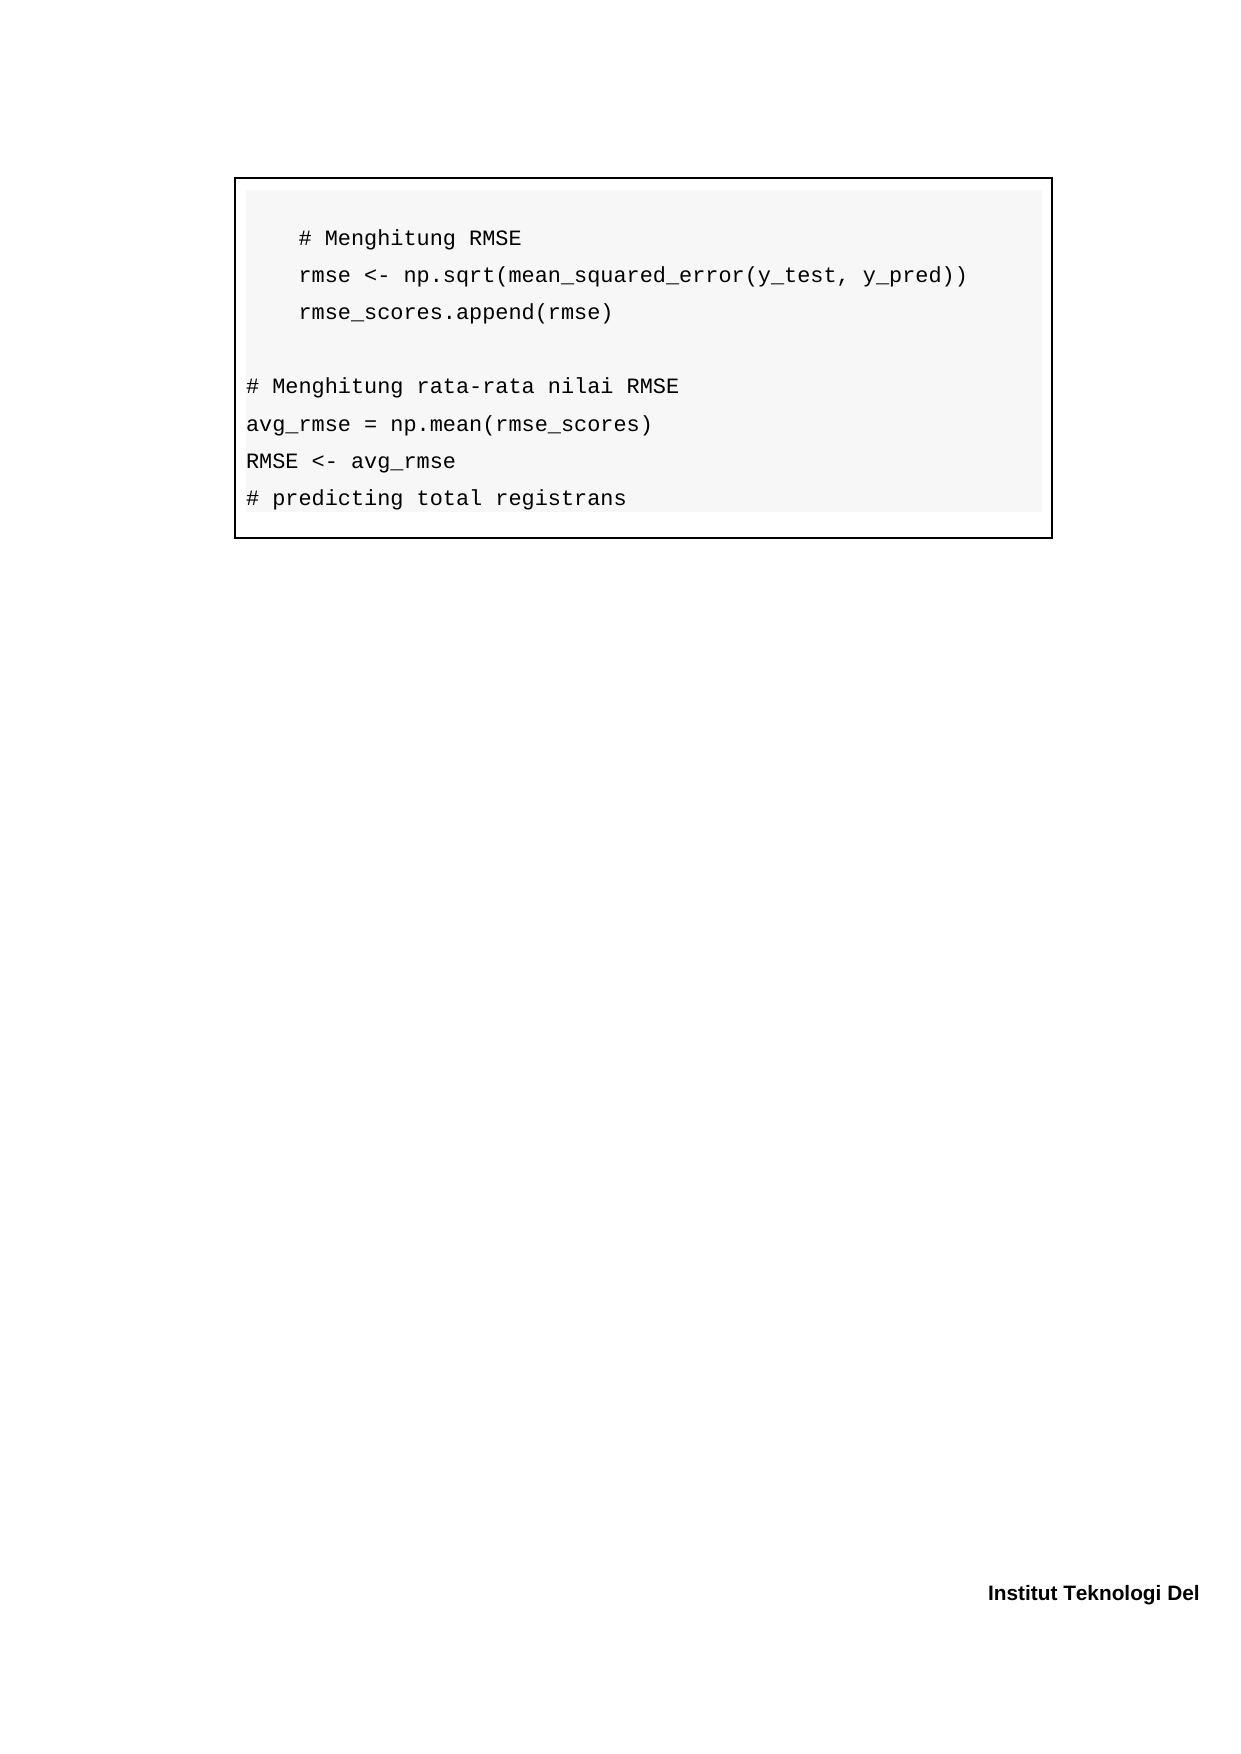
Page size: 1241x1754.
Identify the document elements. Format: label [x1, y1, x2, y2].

table_header [236, 179, 1051, 537]
